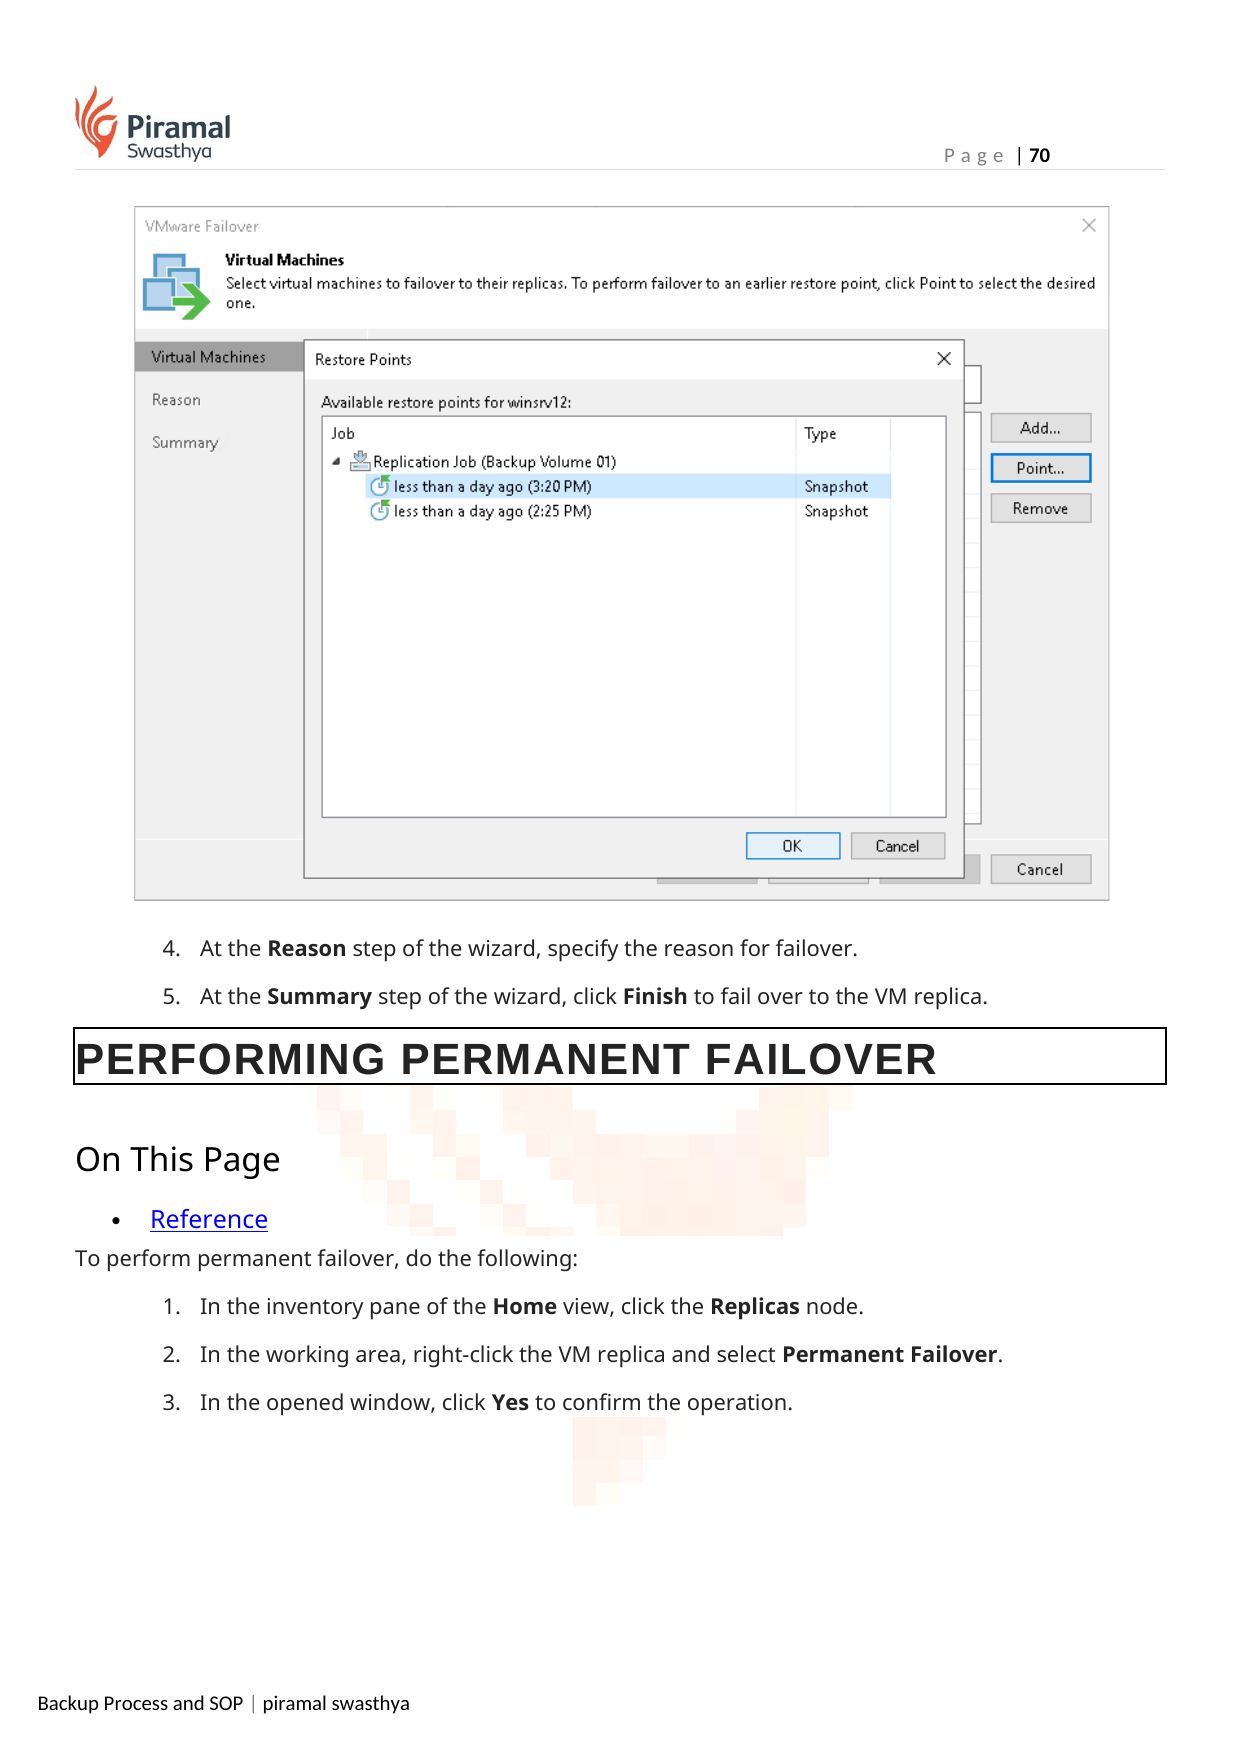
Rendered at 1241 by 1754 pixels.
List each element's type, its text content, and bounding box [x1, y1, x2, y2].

text On This Page [75, 1135, 1165, 1181]
subtitle Performing Permanent Failover [75, 1029, 1165, 1083]
list At the Reason step of the wizard, specify the reason for failover. [162, 926, 1165, 963]
list In the inventory pane of the Home view, click the Replicas node. [162, 1284, 1165, 1321]
list Reference [112, 1202, 1165, 1236]
list In the opened window, click Yes to confirm the operation. [162, 1379, 1165, 1417]
text To perform permanent failover, do the following: [75, 1236, 1165, 1273]
list In the working area, right-click the VM replica and select Permanent Failover. [162, 1332, 1165, 1369]
list At the Summary step of the wizard, click Finish to fail over to the VM replica. [162, 973, 1165, 1011]
picture [75, 85, 230, 162]
picture [134, 206, 1110, 901]
